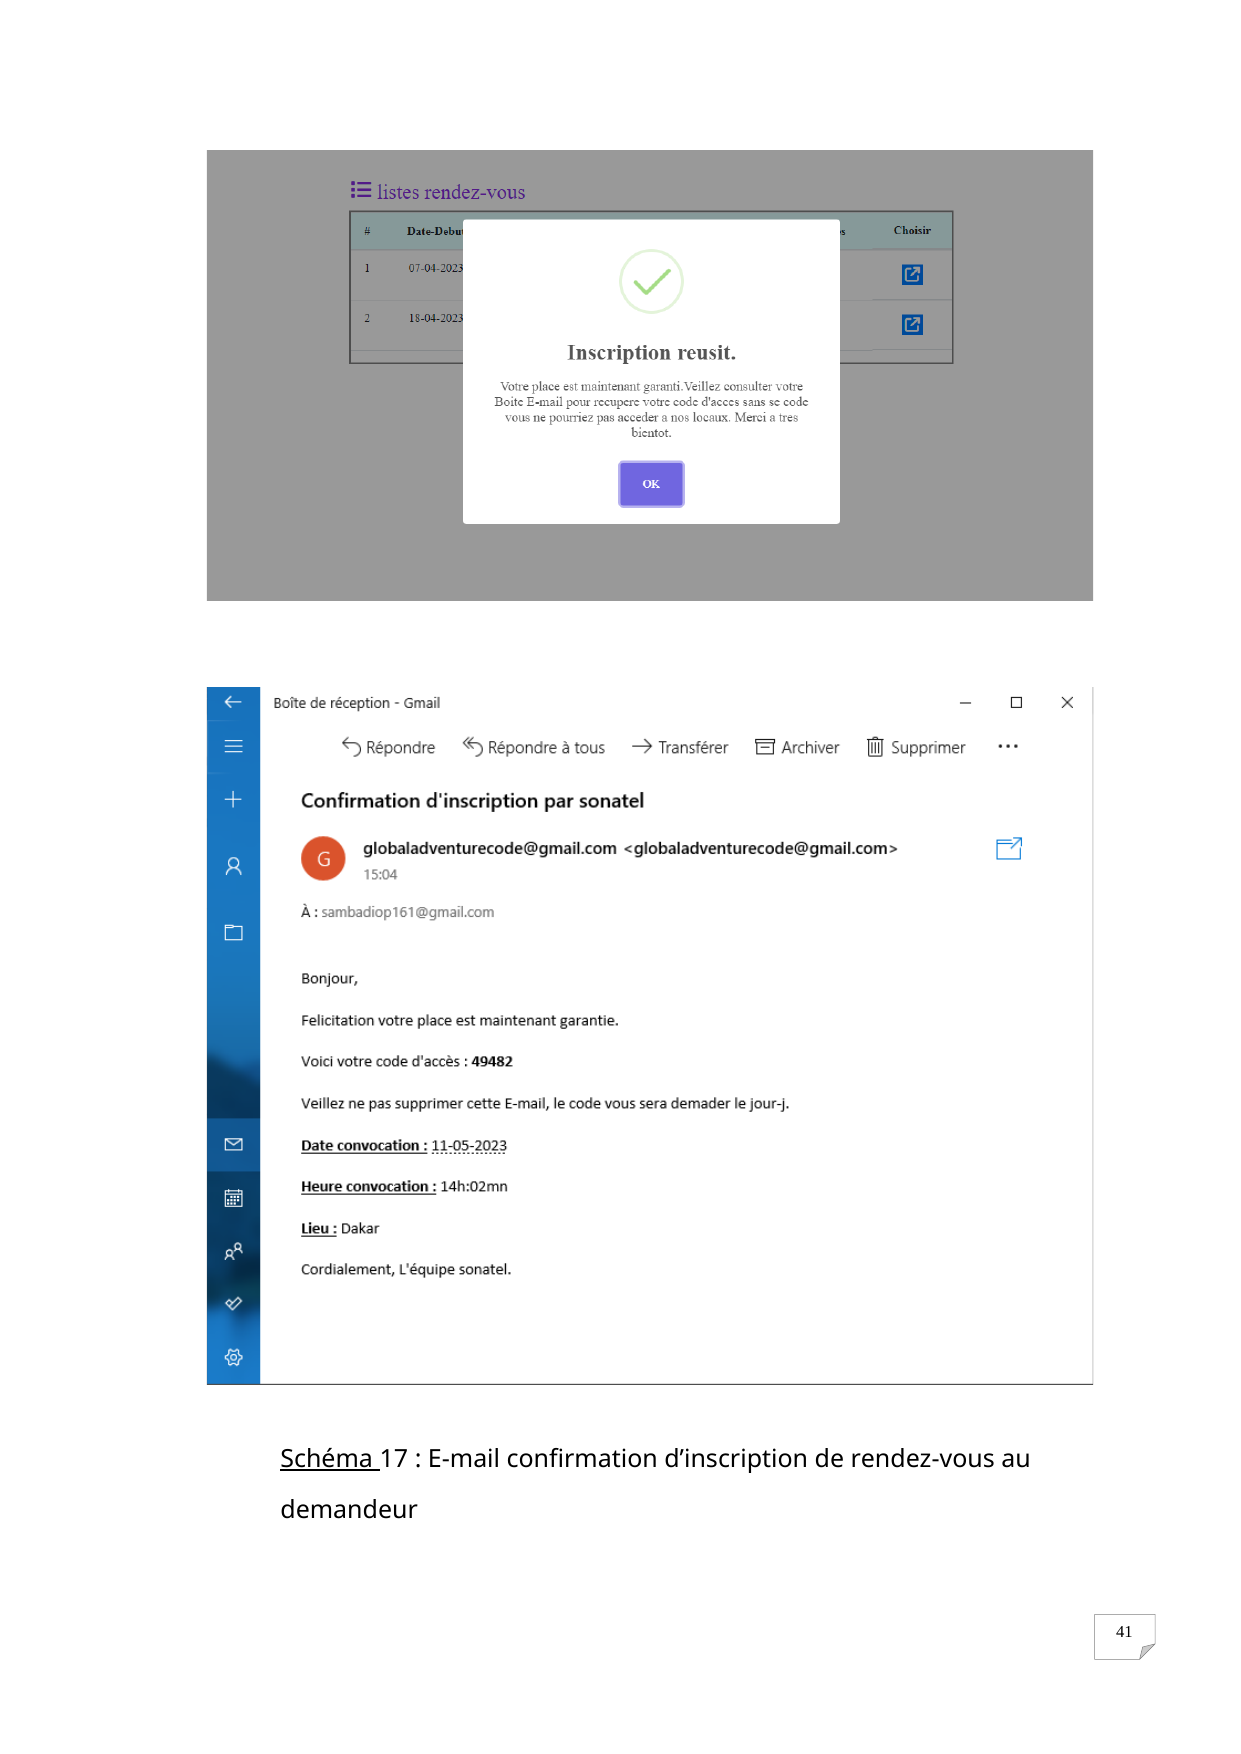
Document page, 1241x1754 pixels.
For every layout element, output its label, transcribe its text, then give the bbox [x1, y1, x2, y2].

picture [206, 687, 1094, 1385]
list Schéma 17 : E-mail confirmation d’inscription de rendez-vous au demandeur [280, 1441, 1093, 1526]
picture [206, 150, 1094, 601]
